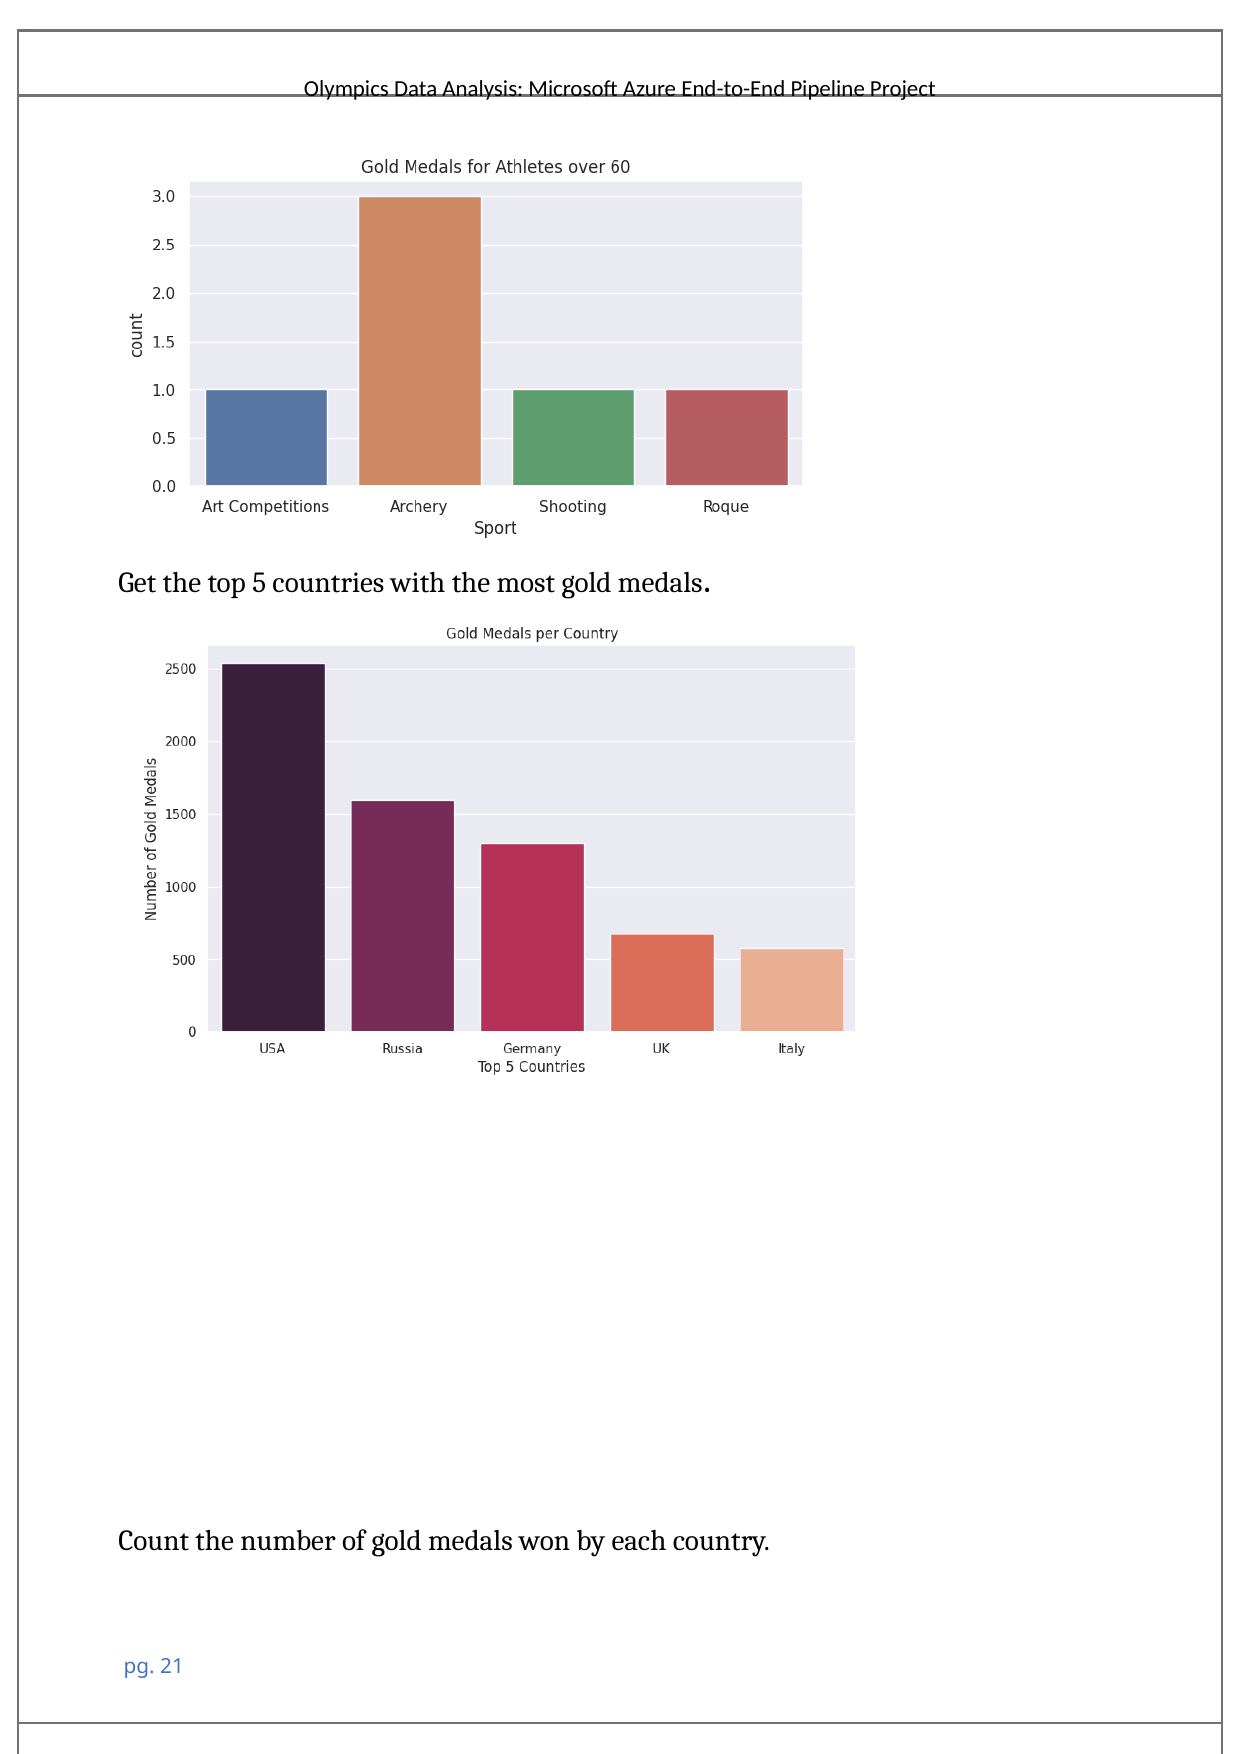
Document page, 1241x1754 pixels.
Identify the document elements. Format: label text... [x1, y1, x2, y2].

picture [118, 149, 812, 547]
text Get the top 5 countries with the most gold medals. [118, 566, 1122, 599]
text Count the number of gold medals won by each country. [118, 1524, 1122, 1557]
